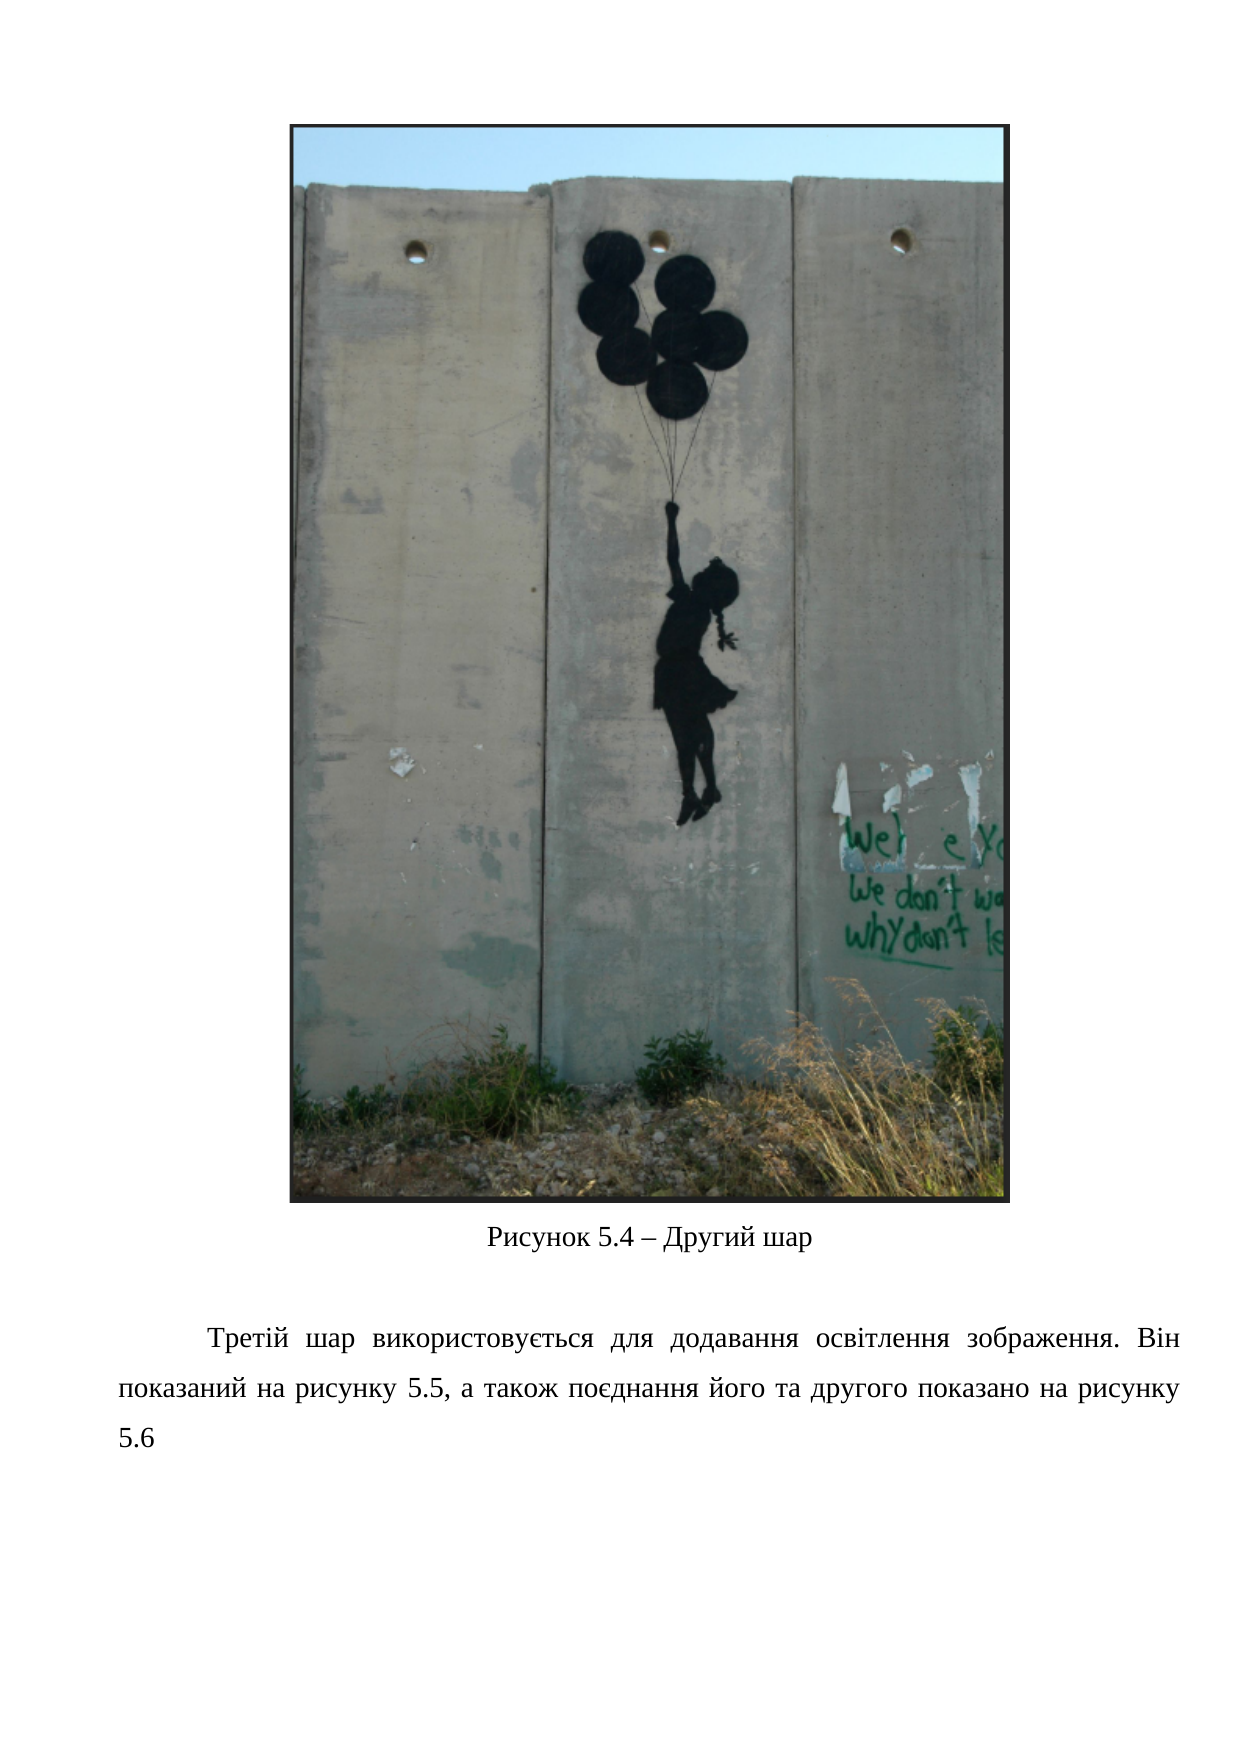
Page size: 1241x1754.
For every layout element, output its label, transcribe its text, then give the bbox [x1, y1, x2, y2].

text Рисунок 5.4 – Другий шар [118, 1219, 1181, 1253]
picture [289, 124, 1010, 1203]
text Третій шар використовується для додавання освітлення зображення. Він показаний на рисунку 5.5, а також поєднання його та другого показано на рисунку 5.6 [118, 1320, 1181, 1454]
